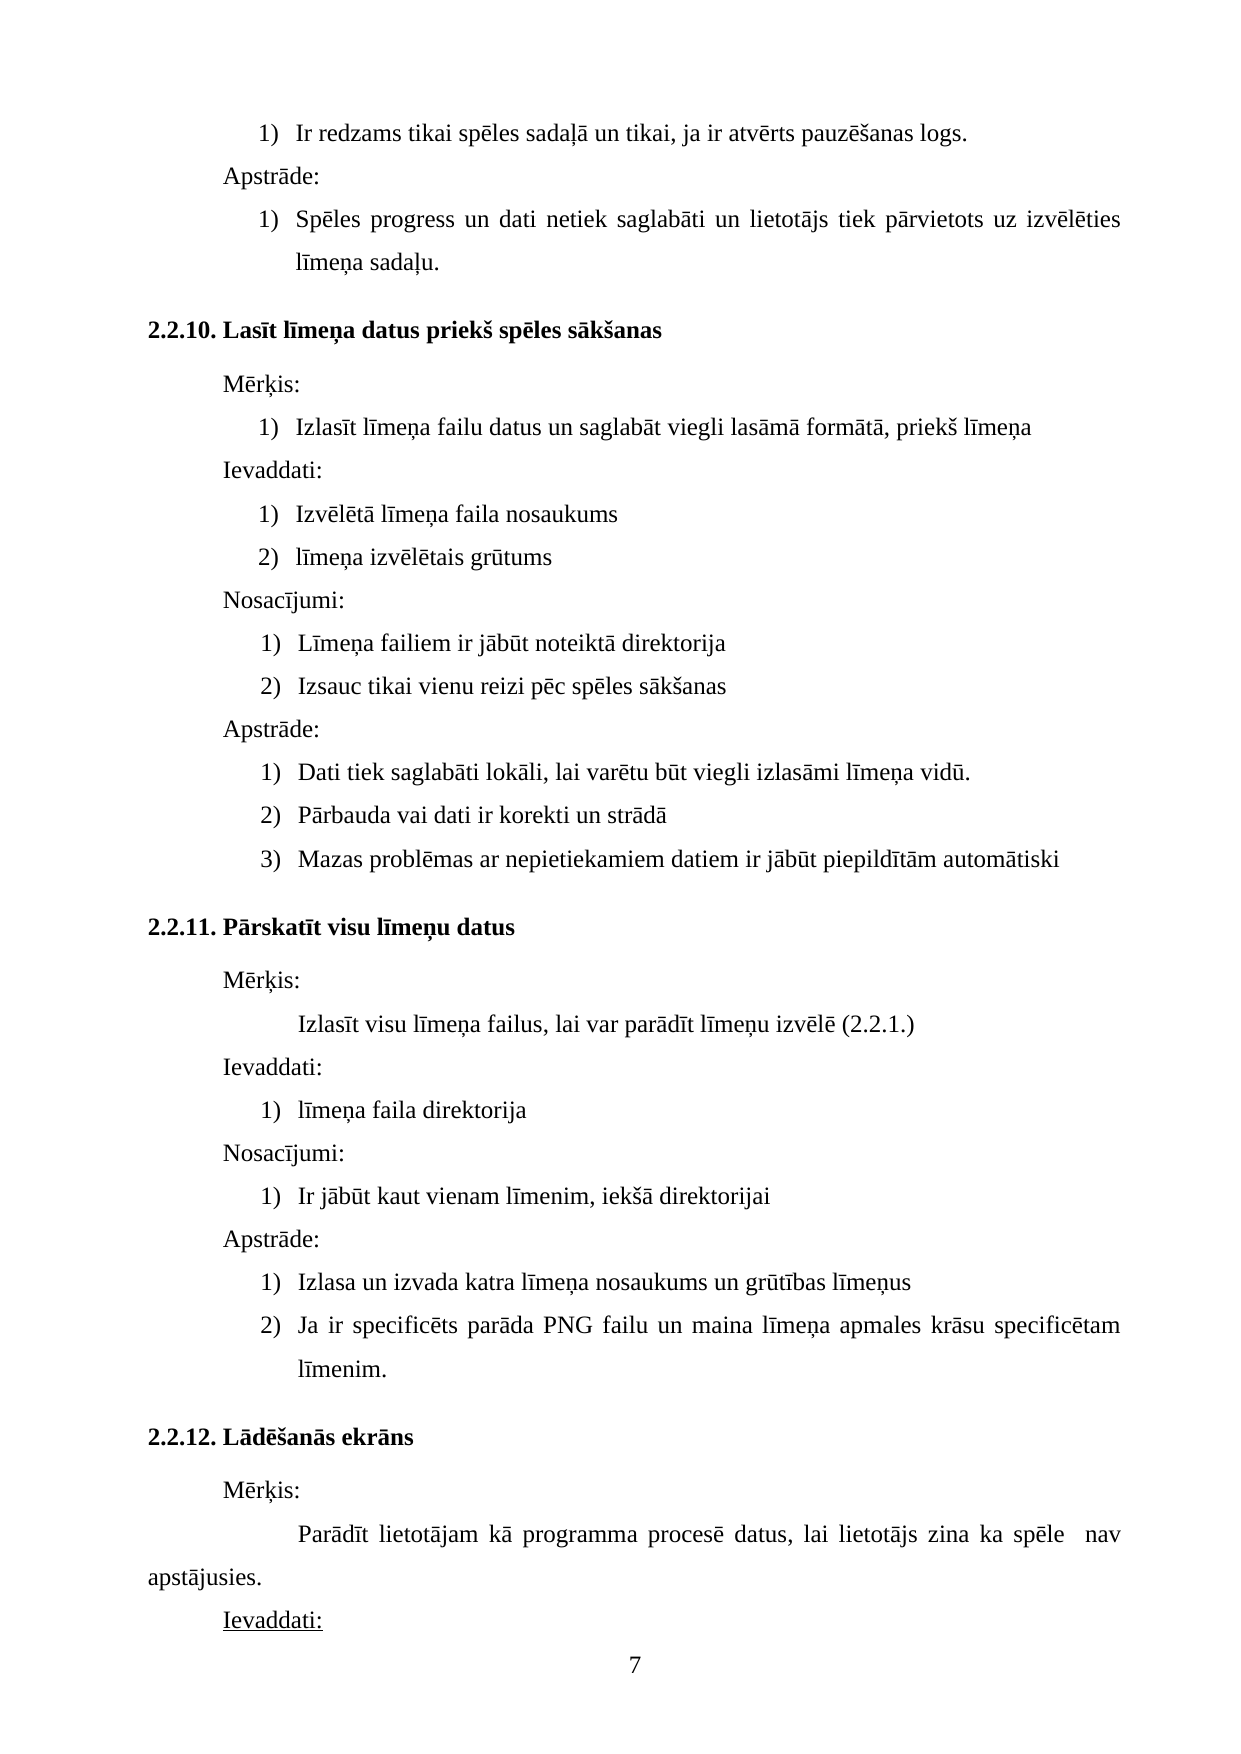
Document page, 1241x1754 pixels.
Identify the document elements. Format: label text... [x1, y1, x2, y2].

subtitle Ievaddati: [148, 1605, 1122, 1634]
list Līmeņa failiem ir jābūt noteiktā direktorija [260, 628, 1122, 657]
list Mazas problēmas ar nepietiekamiem datiem ir jābūt piepildītām automātiski [260, 844, 1122, 872]
list Ja ir specificēts parāda PNG failu un maina līmeņa apmales krāsu specificētam līmenim. [260, 1311, 1122, 1382]
list līmeņa izvēlētais grūtums [258, 542, 1122, 571]
text Izlasīt visu līmeņa failus, lai var parādīt līmeņu izvēlē (2.2.1.) [298, 1009, 1122, 1037]
list Ir redzams tikai spēles sadaļā un tikai, ja ir atvērts pauzēšanas logs. [258, 118, 1122, 147]
list līmeņa faila direktorija [260, 1095, 1122, 1124]
text Apstrāde: [148, 1224, 1122, 1253]
subtitle 2.2.11. Pārskatīt visu līmeņu datus [148, 912, 1122, 941]
list Izlasa un izvada katra līmeņa nosaukums un grūtības līmeņus [260, 1267, 1122, 1296]
list Dati tiek saglabāti lokāli, lai varētu būt viegli izlasāmi līmeņa vidū. [260, 757, 1122, 786]
text Mērķis: [148, 966, 1122, 994]
list Ir jābūt kaut vienam līmenim, iekšā direktorijai [260, 1181, 1122, 1210]
subtitle 2.2.10. Lasīt līmeņa datus priekš spēles sākšanas [148, 316, 1122, 344]
text Ievaddati: [148, 456, 1122, 484]
text Parādīt lietotājam kā programma procesē datus, lai lietotājs zina ka spēle nav apstājusies. [148, 1519, 1122, 1591]
text Mērķis: [148, 369, 1122, 398]
list Pārbauda vai dati ir korekti un strādā [260, 801, 1122, 829]
text Mērķis: [148, 1476, 1122, 1504]
text Nosacījumi: [148, 1138, 1122, 1167]
list Spēles progress un dati netiek saglabāti un lietotājs tiek pārvietots uz izvēlēties līmeņa sadaļu. [258, 204, 1122, 276]
list Izlasīt līmeņa failu datus un saglabāt viegli lasāmā formātā, priekš līmeņa [258, 412, 1122, 441]
list Izsauc tikai vienu reizi pēc spēles sākšanas [260, 671, 1122, 700]
text Ievaddati: [148, 1052, 1122, 1081]
list Izvēlētā līmeņa faila nosaukums [258, 499, 1122, 527]
text Apstrāde: [148, 161, 1122, 190]
text Nosacījumi: [148, 585, 1122, 614]
text Apstrāde: [148, 714, 1122, 743]
subtitle 2.2.12. Lādēšanās ekrāns [148, 1422, 1122, 1451]
